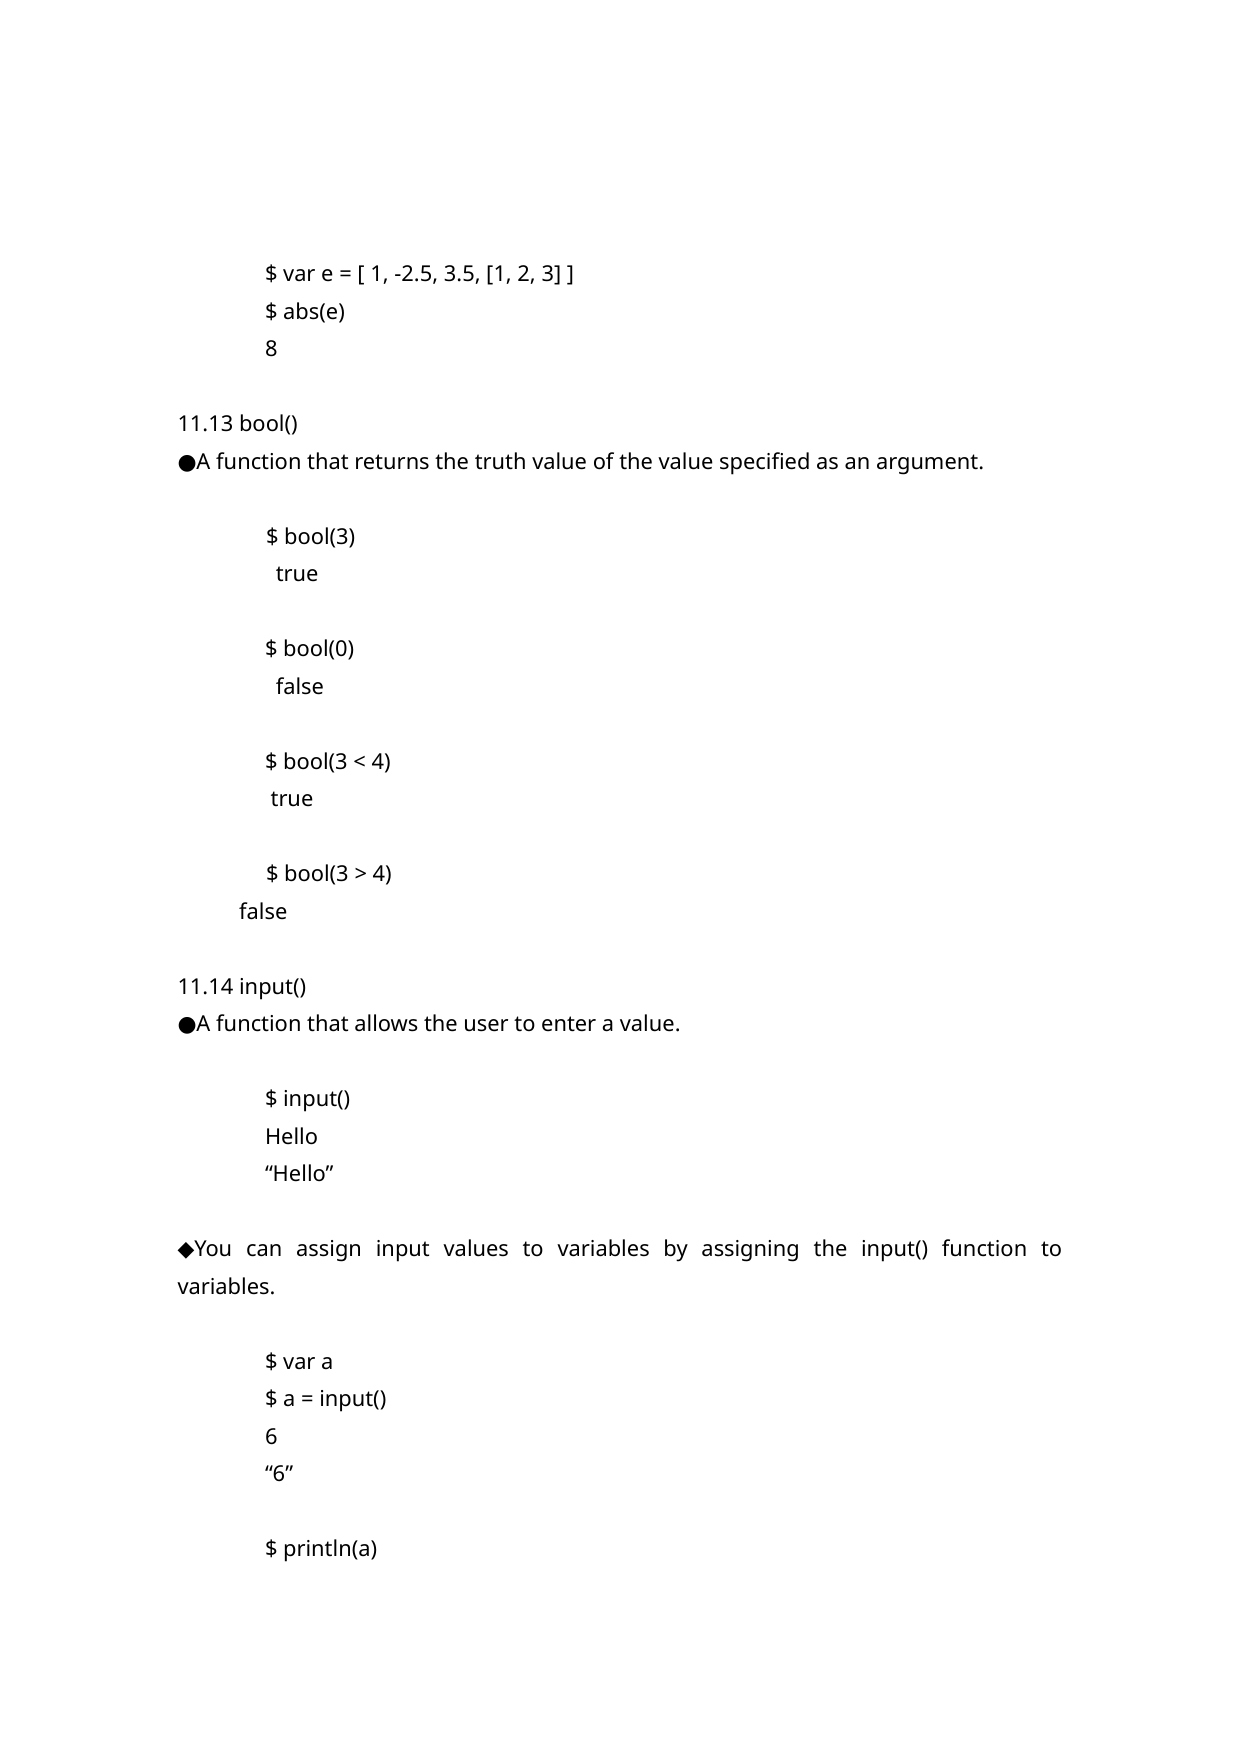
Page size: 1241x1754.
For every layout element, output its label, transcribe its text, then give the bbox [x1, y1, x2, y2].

text true [177, 779, 1063, 817]
text “Hello” [177, 1154, 1063, 1192]
text 8 [177, 329, 1063, 367]
subtitle 11.13 bool() [177, 404, 1063, 442]
text Hello [177, 1117, 1063, 1154]
text $ a = input() [177, 1379, 1063, 1417]
text $ abs(e) [177, 292, 1063, 329]
text $ println(a) [177, 1529, 1063, 1567]
text “6” [177, 1454, 1063, 1492]
text $ var a [177, 1342, 1063, 1379]
text $ bool(0) [177, 629, 1063, 667]
text 6 [177, 1417, 1063, 1454]
text $ bool(3 > 4) [177, 854, 1063, 892]
text $ bool(3 < 4) [177, 742, 1063, 779]
text $ var e = [ 1, -2.5, 3.5, [1, 2, 3] ] [199, 254, 1063, 292]
text false [177, 667, 1063, 704]
text true [177, 554, 1063, 592]
text false [177, 892, 1063, 929]
subtitle 11.14 input() [177, 967, 1063, 1004]
text ◆You can assign input values to variables by assigning the input() function to variables. [177, 1229, 1063, 1304]
text ●A function that allows the user to enter a value. [177, 1004, 1063, 1042]
text $ bool(3) [177, 517, 1063, 554]
text ●A function that returns the truth value of the value specified as an argument. [177, 442, 1063, 479]
text $ input() [177, 1079, 1063, 1117]
